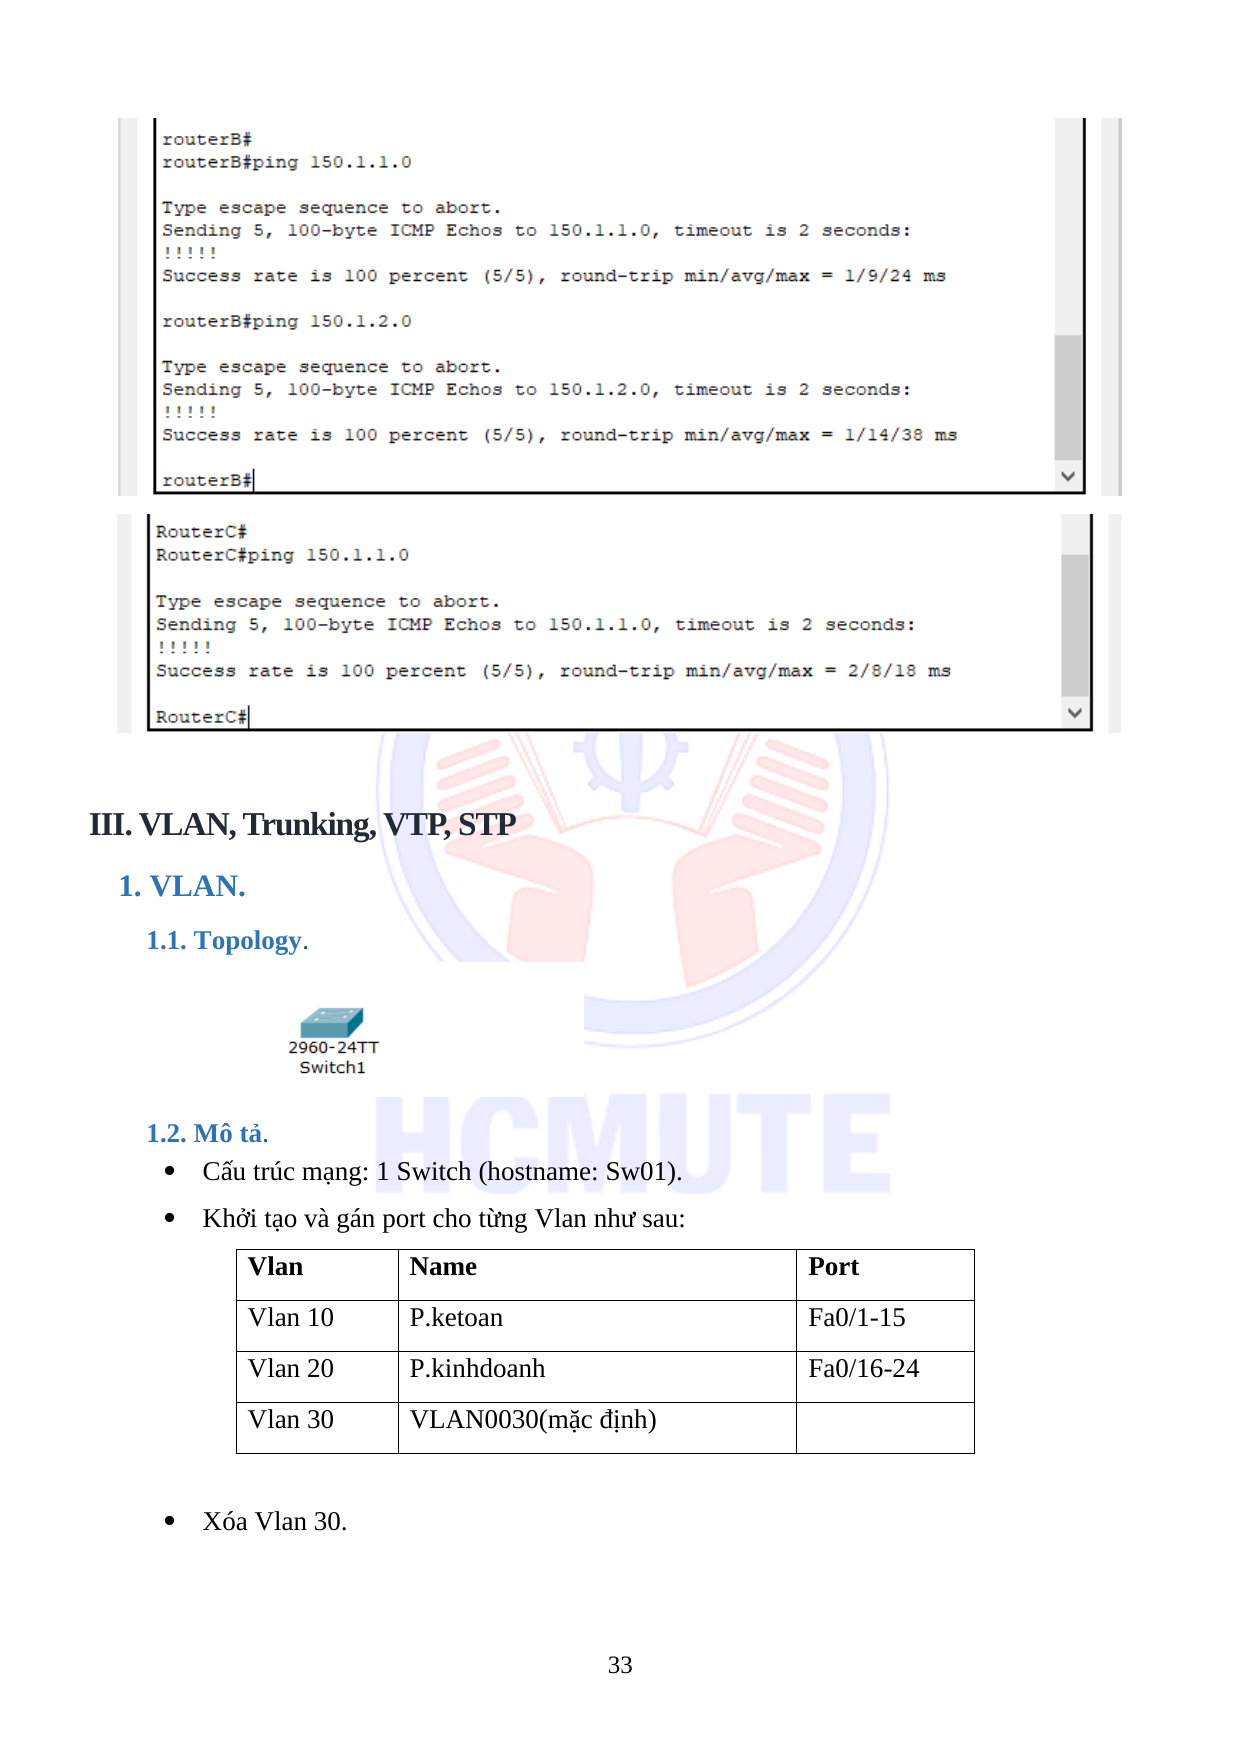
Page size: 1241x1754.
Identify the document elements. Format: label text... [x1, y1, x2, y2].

table_header Name [399, 1250, 796, 1300]
table_cell Vlan 30 [237, 1403, 398, 1453]
list Cấu trúc mạng: 1 Switch (hostname: Sw01). [165, 1155, 1122, 1186]
table_cell [797, 1403, 974, 1453]
subtitle 1.2. Mô tả. [118, 1116, 1122, 1150]
picture [118, 962, 585, 1097]
picture [117, 514, 1122, 733]
table_cell P.ketoan [399, 1301, 796, 1351]
title III. VLAN, Trunking, VTP, STP [88, 804, 1122, 842]
list Khởi tạo và gán port cho từng Vlan như sau: [165, 1202, 1122, 1233]
subtitle 1.1. Topology. [118, 923, 1122, 957]
table_cell Fa0/16-24 [797, 1352, 974, 1402]
table_header Vlan [237, 1250, 398, 1300]
table_cell Vlan 10 [237, 1301, 398, 1351]
table_cell Fa0/1-15 [797, 1301, 974, 1351]
table_cell P.kinhdoanh [399, 1352, 796, 1402]
subtitle 1. VLAN. [118, 867, 1122, 903]
table_header Port [797, 1250, 974, 1300]
table_cell VLAN0030(mặc định) [399, 1403, 796, 1453]
picture [118, 118, 1123, 496]
list Xóa Vlan 30. [165, 1504, 1122, 1536]
table_cell Vlan 20 [237, 1352, 398, 1402]
